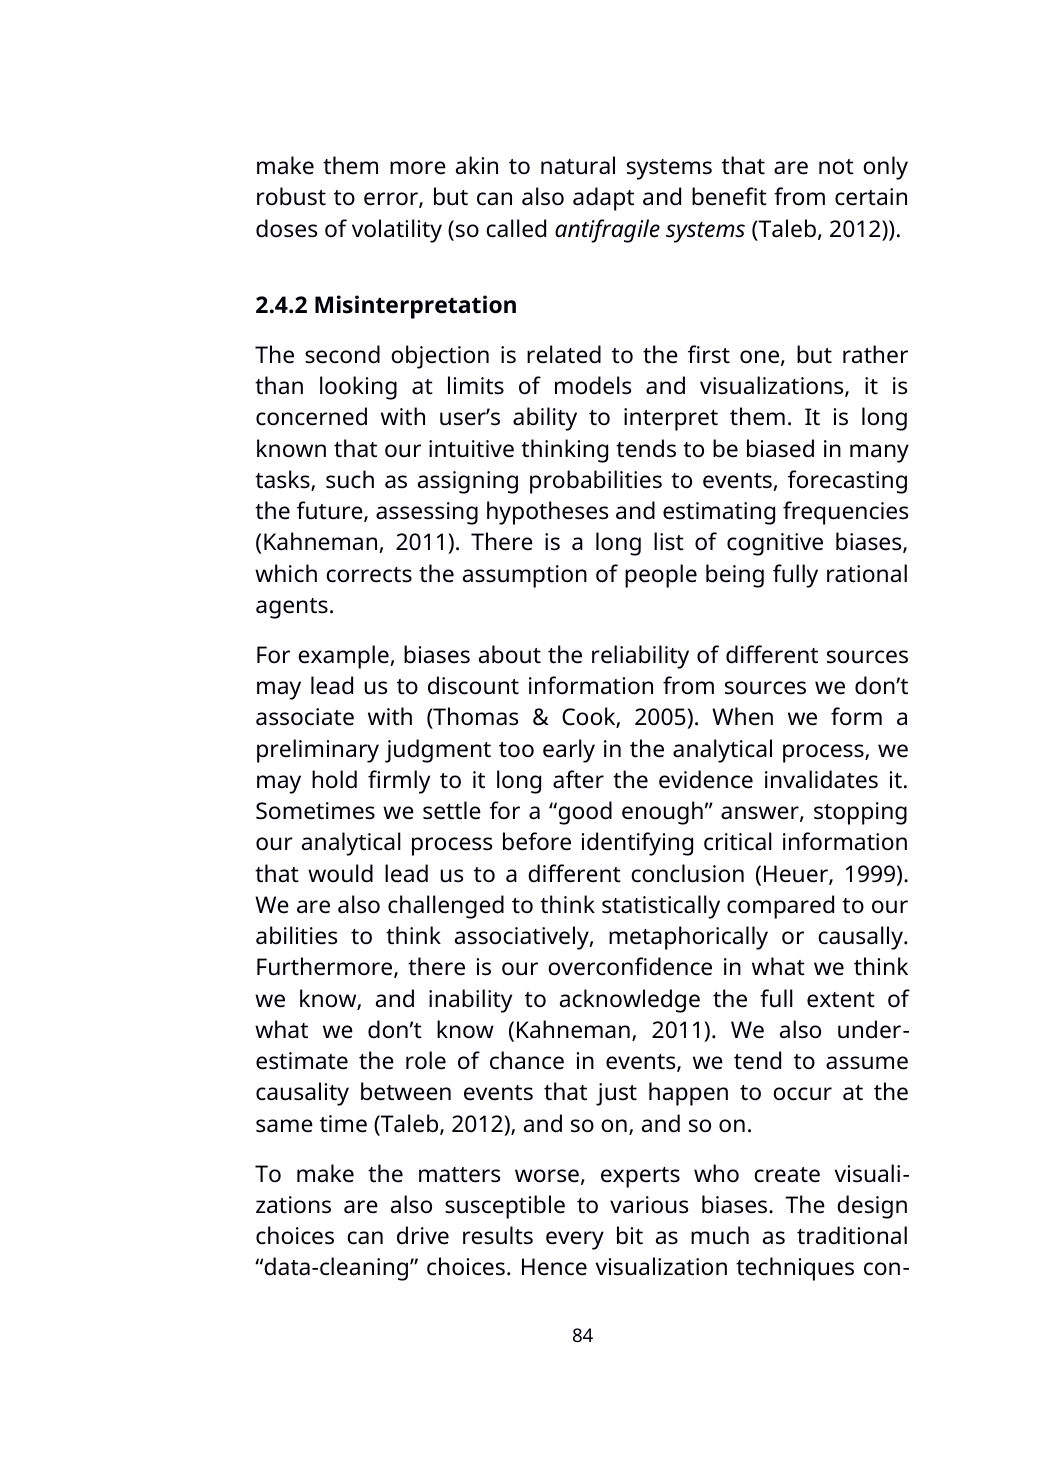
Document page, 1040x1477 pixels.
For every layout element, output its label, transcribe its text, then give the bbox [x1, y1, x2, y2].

text The second objection is related to the first one, but rather than looking at limits of models and visualizations, it is concerned with user’s ability to interpret them. It is long known that our intuitive thinking tends to be biased in many tasks, such as assigning probabilities to events, forecasting the future, assessing hypotheses and estimating frequencies (Kahneman, 2011). There is a long list of cognitive biases, which corrects the assumption of people being fully rational agents. [255, 339, 910, 620]
subtitle 2.4.2 Misinterpretation [255, 289, 910, 320]
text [255, 150, 910, 244]
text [255, 1157, 910, 1282]
text For example, biases about the reliability of different sources may lead us to discount information from sources we don’t associate with (Thomas & Cook, 2005). When we form a preliminary judgment too early in the analytical process, we may hold firmly to it long after the evidence invalidates it. Sometimes we settle for a “good enough” answer, stopping our analytical process before identifying critical information that would lead us to a different conclusion (Heuer, 1999). We are also challenged to think statistically compared to our abilities to think associatively, metaphorically or causally. Furthermore, there is our overconfidence in what we think we know, and inability to acknowledge the full extent of what we don’t know (Kahneman, 2011). We also underestimate the role of chance in events, we tend to assume causality between events that just happen to occur at the same time (Taleb, 2012), and so on, and so on. [255, 639, 910, 1139]
